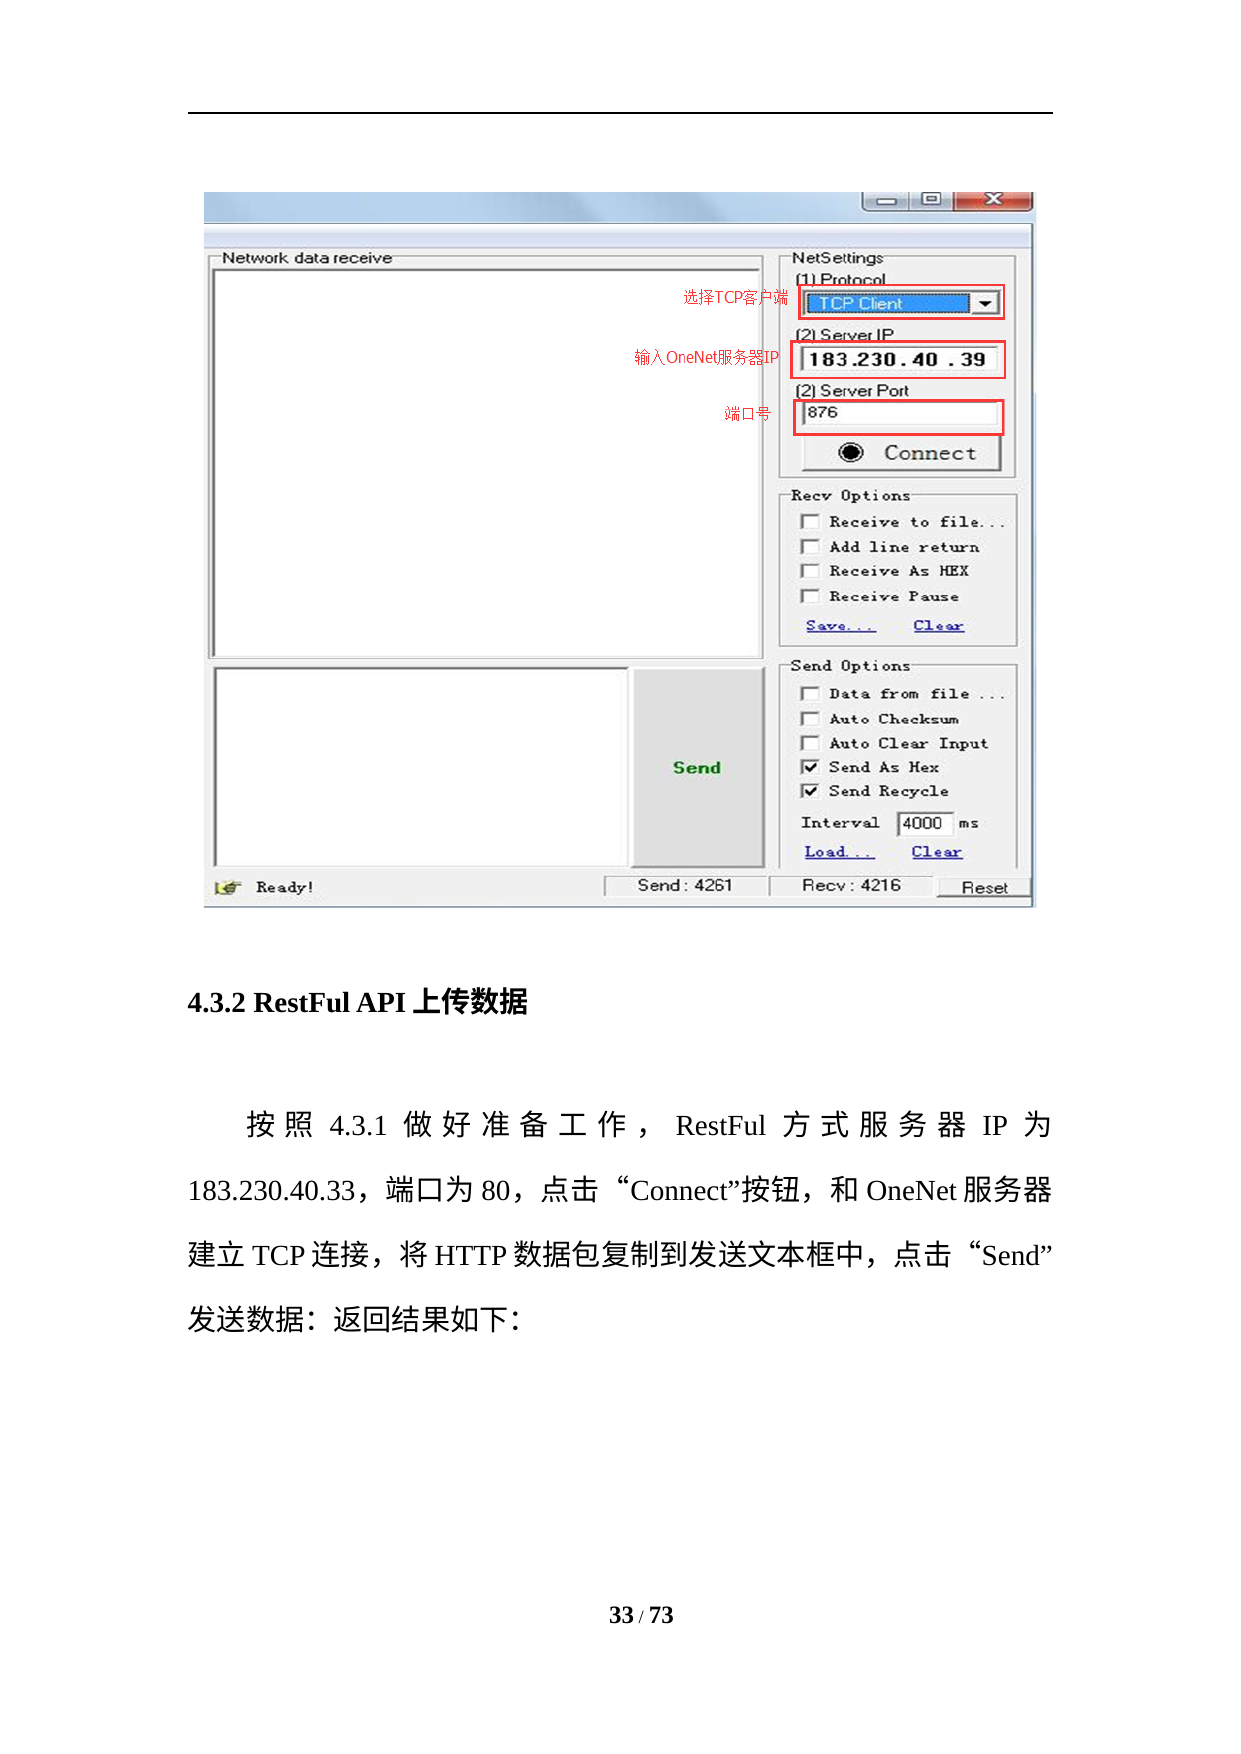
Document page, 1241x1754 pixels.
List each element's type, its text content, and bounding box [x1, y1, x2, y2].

subtitle 4.3.2 RestFul API上传数据 [187, 967, 1053, 1032]
picture [203, 192, 1037, 908]
text 按照4.3.1做好准备工作，RestFul方式服务器IP为183.230.40.33，端口为80，点击“Connect”按钮，和OneNet服务器建立TCP连接，将HTTP数据包复制到发送文本框中，点击“Send”发送数据：返回结果如下： [187, 1090, 1053, 1350]
